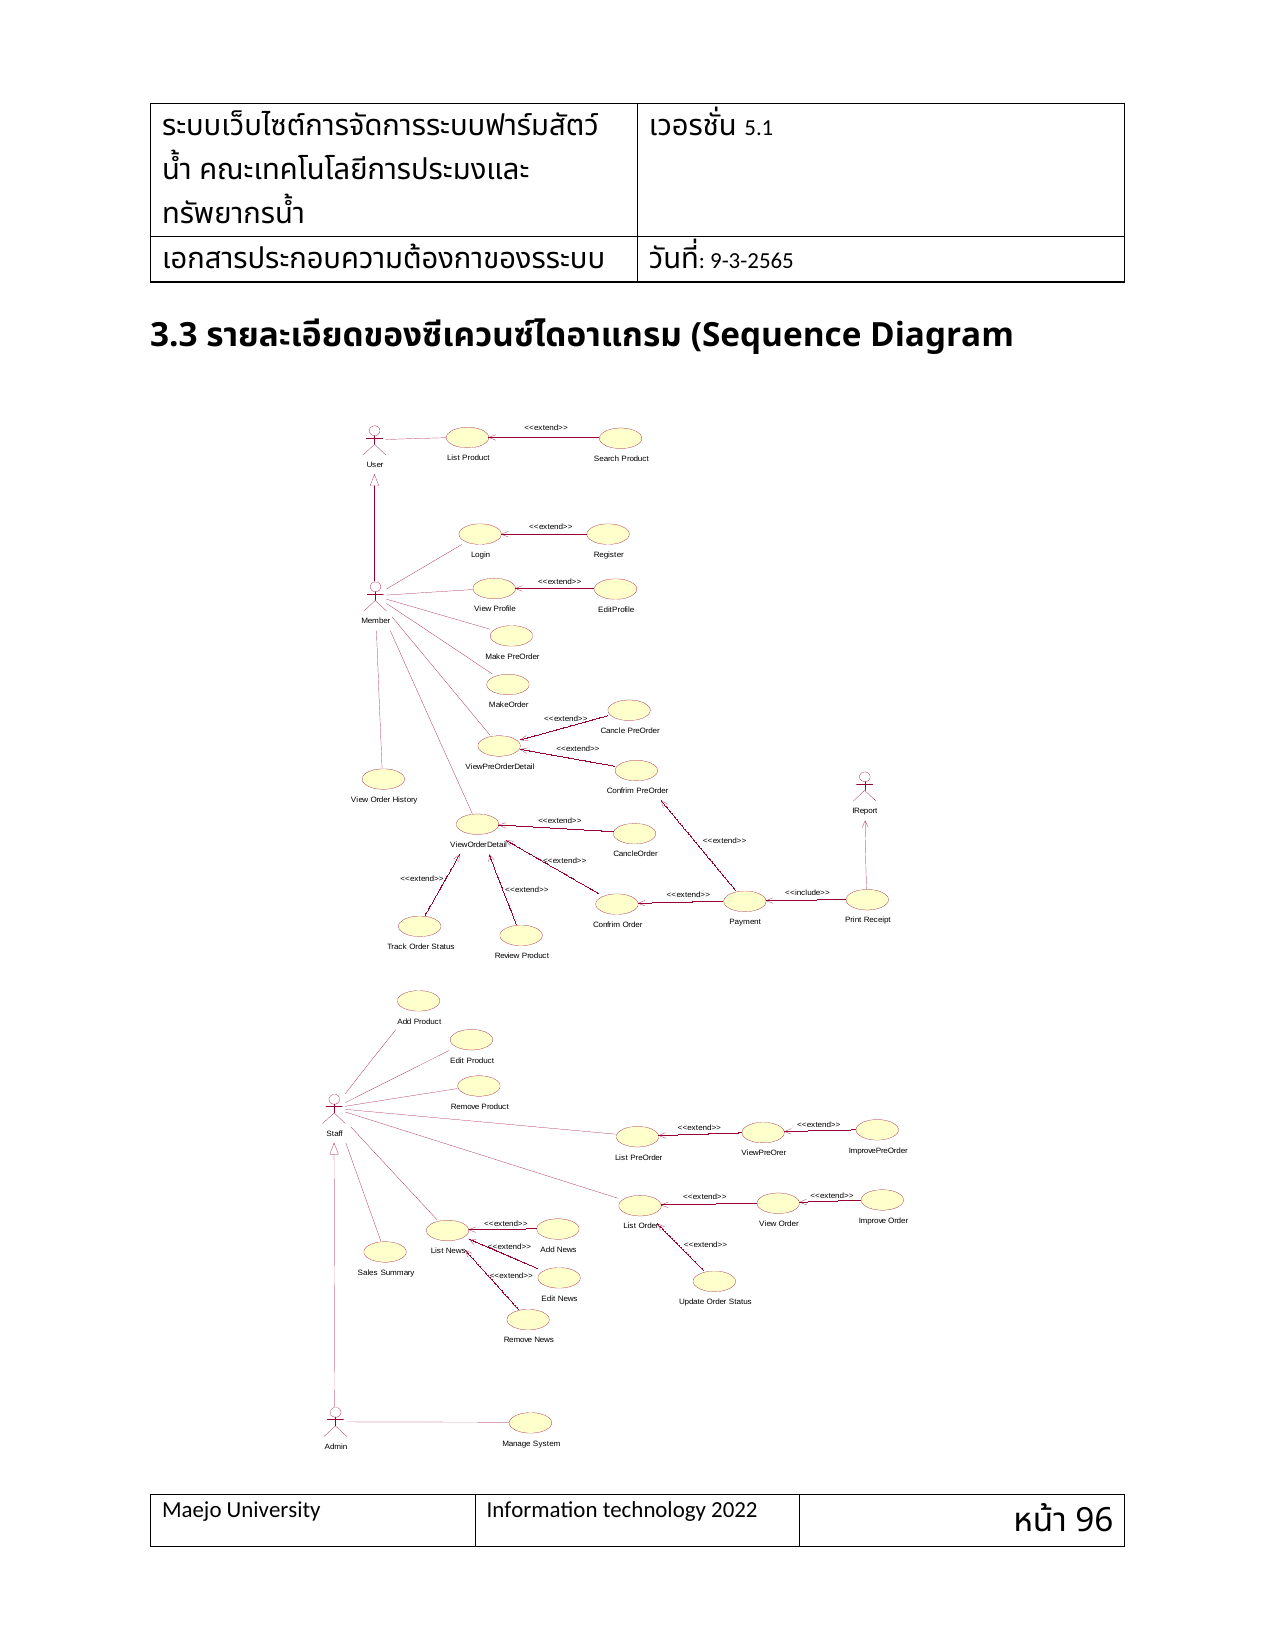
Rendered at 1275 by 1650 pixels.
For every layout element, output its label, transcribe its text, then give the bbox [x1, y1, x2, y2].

text 3.3 รายละเอียดของซีเควนซ์ไดอาแกรม (Sequence Diagram Specifications) [150, 310, 1125, 361]
